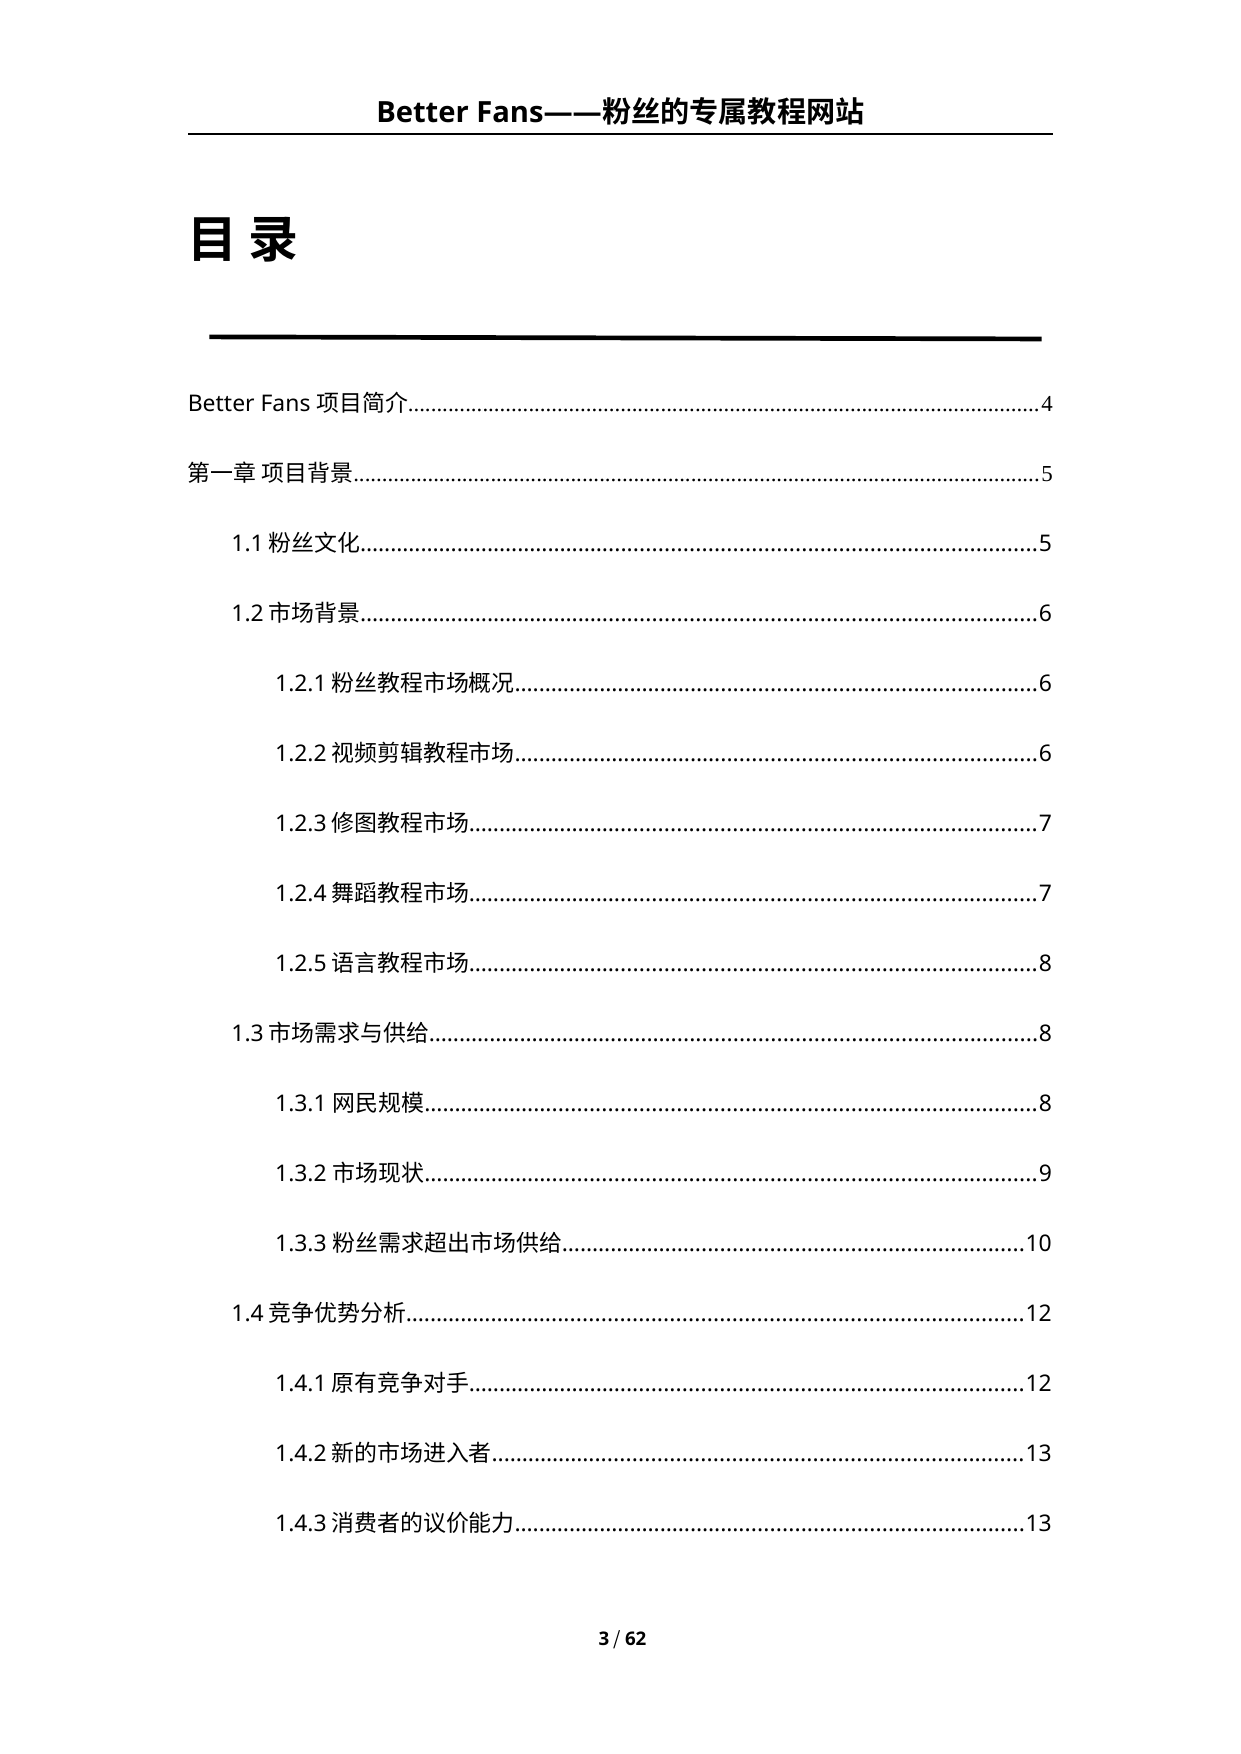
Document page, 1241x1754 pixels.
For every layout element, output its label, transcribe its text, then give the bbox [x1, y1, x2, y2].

text Better Fans 项目简介 4 [187, 369, 1053, 434]
text 1.4.3消费者的议价能力 13 [275, 1489, 1053, 1554]
text 1.2.1粉丝教程市场概况 6 [275, 649, 1053, 714]
text 1.3.2 市场现状 9 [275, 1139, 1053, 1204]
text 第一章 项目背景 5 [187, 439, 1053, 504]
text 1.4竞争优势分析 12 [231, 1279, 1053, 1344]
text 1.4.1原有竞争对手 12 [275, 1349, 1053, 1414]
text 1.2.2视频剪辑教程市场 6 [275, 719, 1053, 784]
text 1.3.1 网民规模 8 [275, 1069, 1053, 1134]
text 目 录 [187, 187, 1053, 284]
text 1.2市场背景 6 [231, 579, 1053, 644]
text 1.4.2新的市场进入者 13 [275, 1419, 1053, 1484]
text 1.3.3 粉丝需求超出市场供给 10 [275, 1209, 1053, 1274]
text 1.1粉丝文化 5 [231, 509, 1053, 574]
text 1.2.4舞蹈教程市场 7 [275, 859, 1053, 924]
text 1.3市场需求与供给 8 [231, 999, 1053, 1064]
text 1.2.3修图教程市场 7 [275, 789, 1053, 854]
text 1.2.5语言教程市场 8 [275, 929, 1053, 994]
